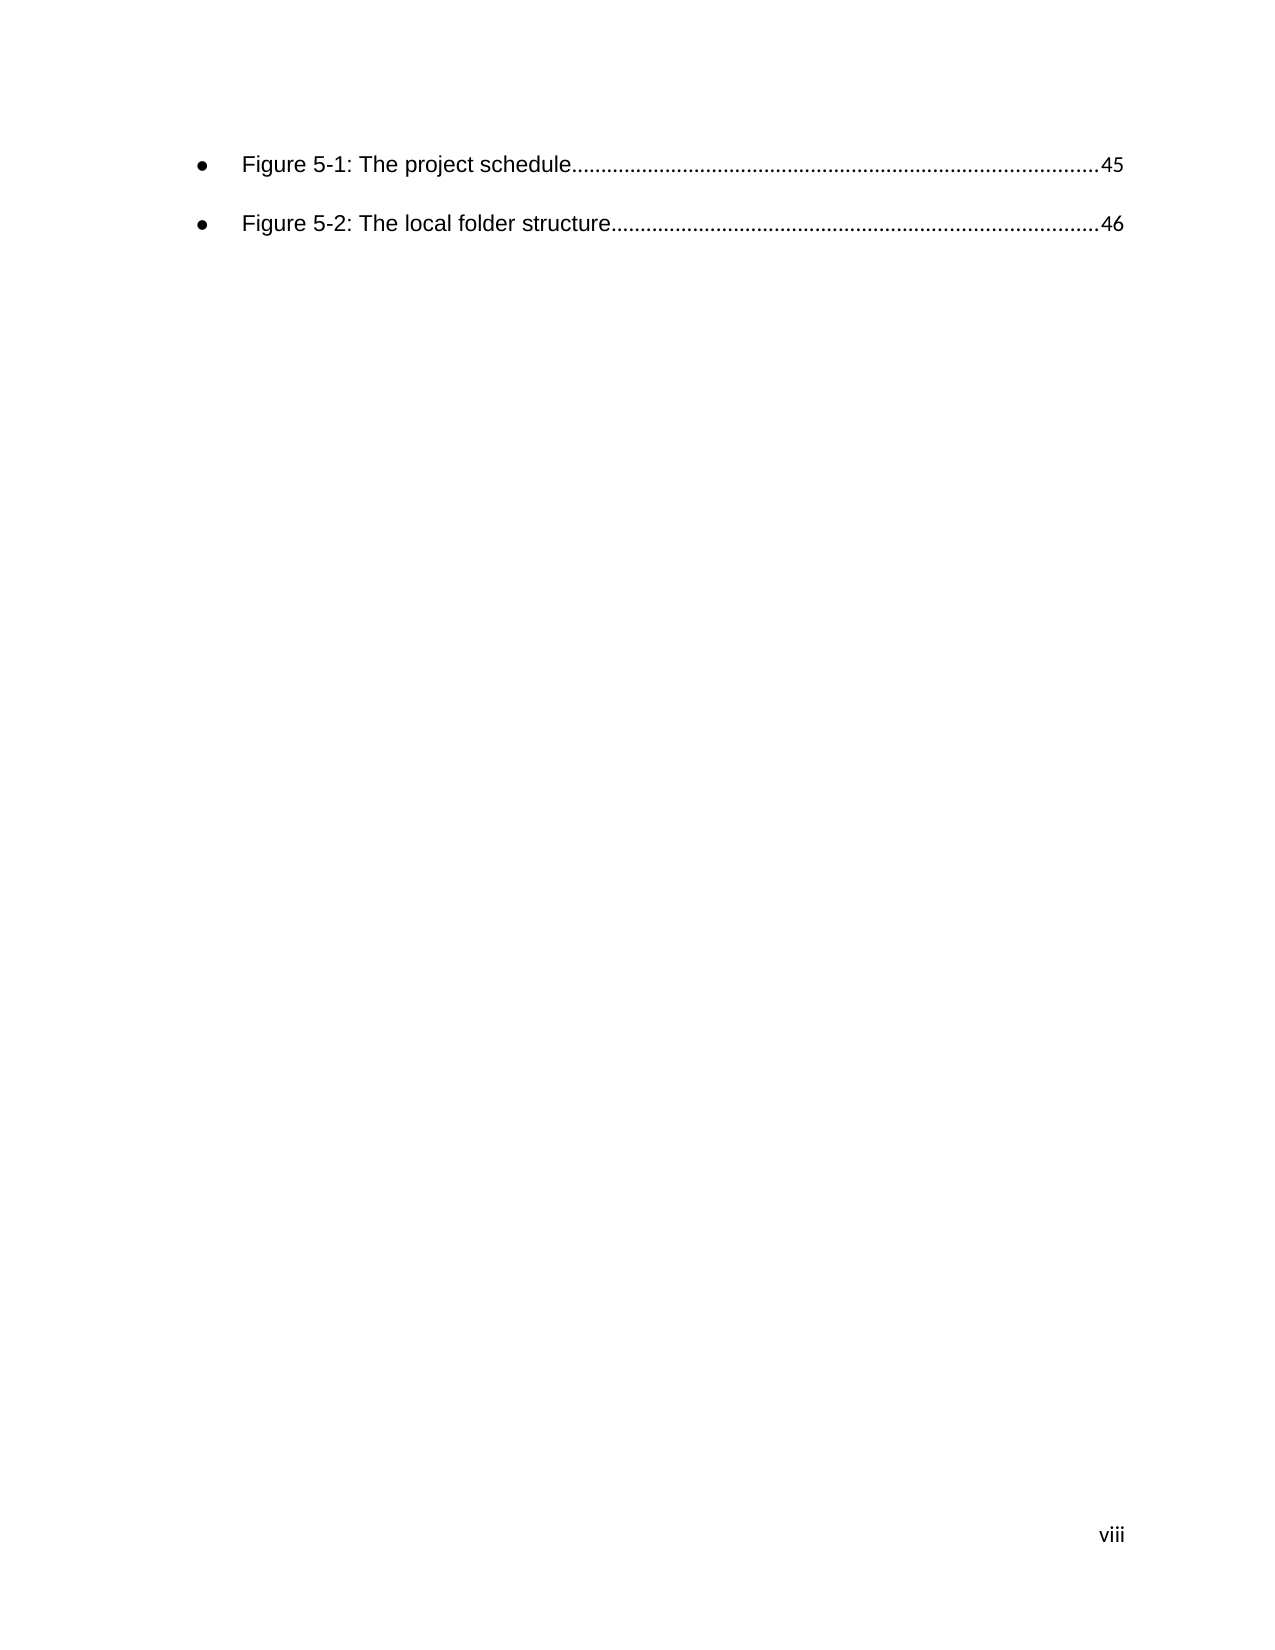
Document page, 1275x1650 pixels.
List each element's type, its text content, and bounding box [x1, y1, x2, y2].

list Figure 5-1: The project schedule 45 [196, 150, 1125, 178]
list Figure 5-2: The local folder structure 46 [196, 209, 1125, 237]
